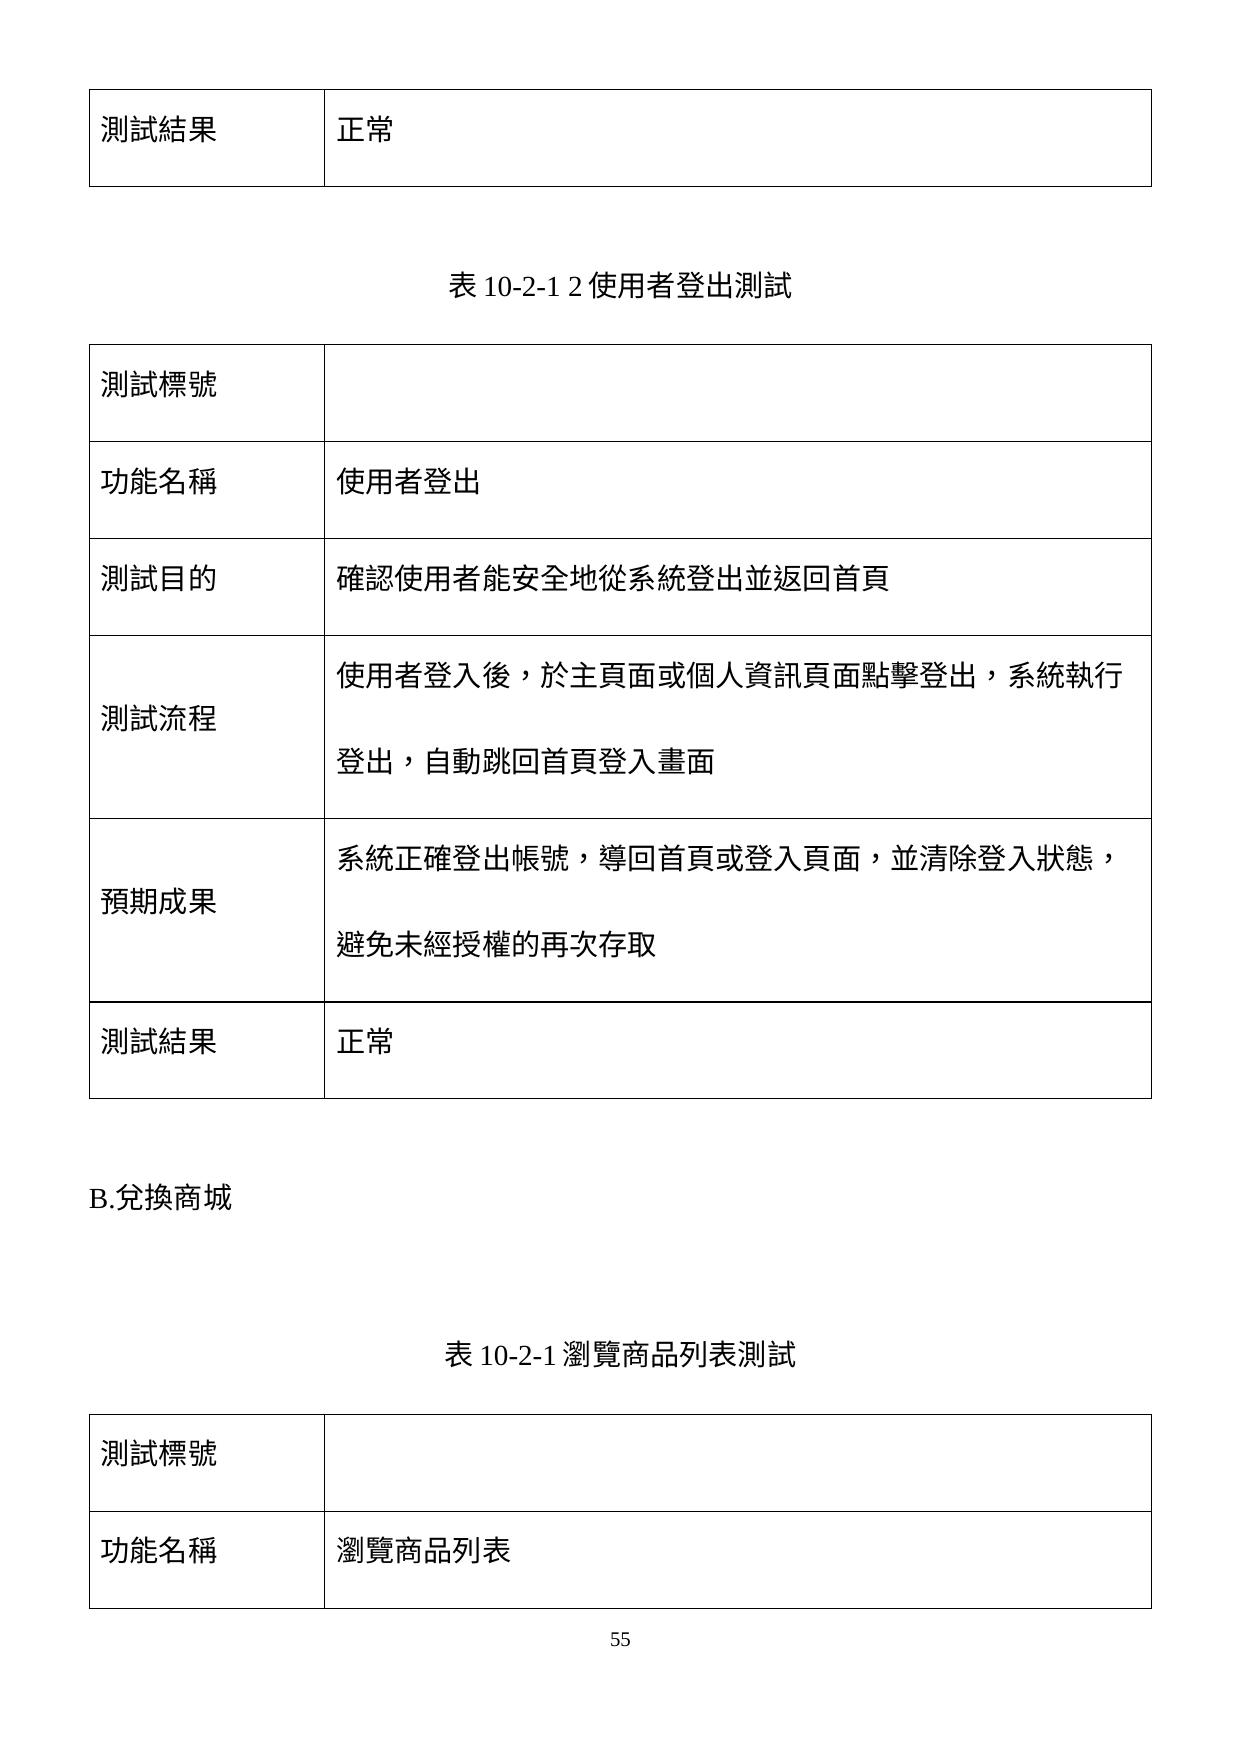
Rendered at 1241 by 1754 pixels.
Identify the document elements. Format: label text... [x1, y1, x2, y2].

text 表10-2-1瀏覽商品列表測試 [89, 1316, 1152, 1391]
table_cell 測試結果 [90, 1003, 324, 1098]
table_cell 確認使用者能安全地從系統登出並返回首頁 [325, 539, 1151, 635]
text 表10-2-1 2使用者登出測試 [89, 246, 1152, 321]
table_cell 使用者登出 [325, 442, 1151, 538]
table_cell 測試流程 [90, 636, 324, 818]
text B.兌換商城 [89, 1158, 1152, 1233]
table_cell 功能名稱 [90, 1512, 324, 1607]
table_cell 瀏覽商品列表 [325, 1512, 1151, 1607]
table_cell 正常 [325, 1003, 1151, 1098]
table_header 測試標號 [90, 345, 324, 441]
table_cell 正常 [325, 90, 1151, 186]
table_cell 測試結果 [90, 90, 324, 186]
table_cell 功能名稱 [90, 442, 324, 538]
table_header [325, 345, 1151, 441]
table_cell 系統正確登出帳號，導回首頁或登入頁面，並清除登入狀態，避免未經授權的再次存取 [325, 819, 1151, 1001]
table_cell 測試目的 [90, 539, 324, 635]
table_cell 使用者登入後，於主頁面或個人資訊頁面點擊登出，系統執行登出，自動跳回首頁登入畫面 [325, 636, 1151, 818]
table_cell 預期成果 [90, 819, 324, 1001]
table_header [325, 1415, 1151, 1511]
table_header 測試標號 [90, 1415, 324, 1511]
